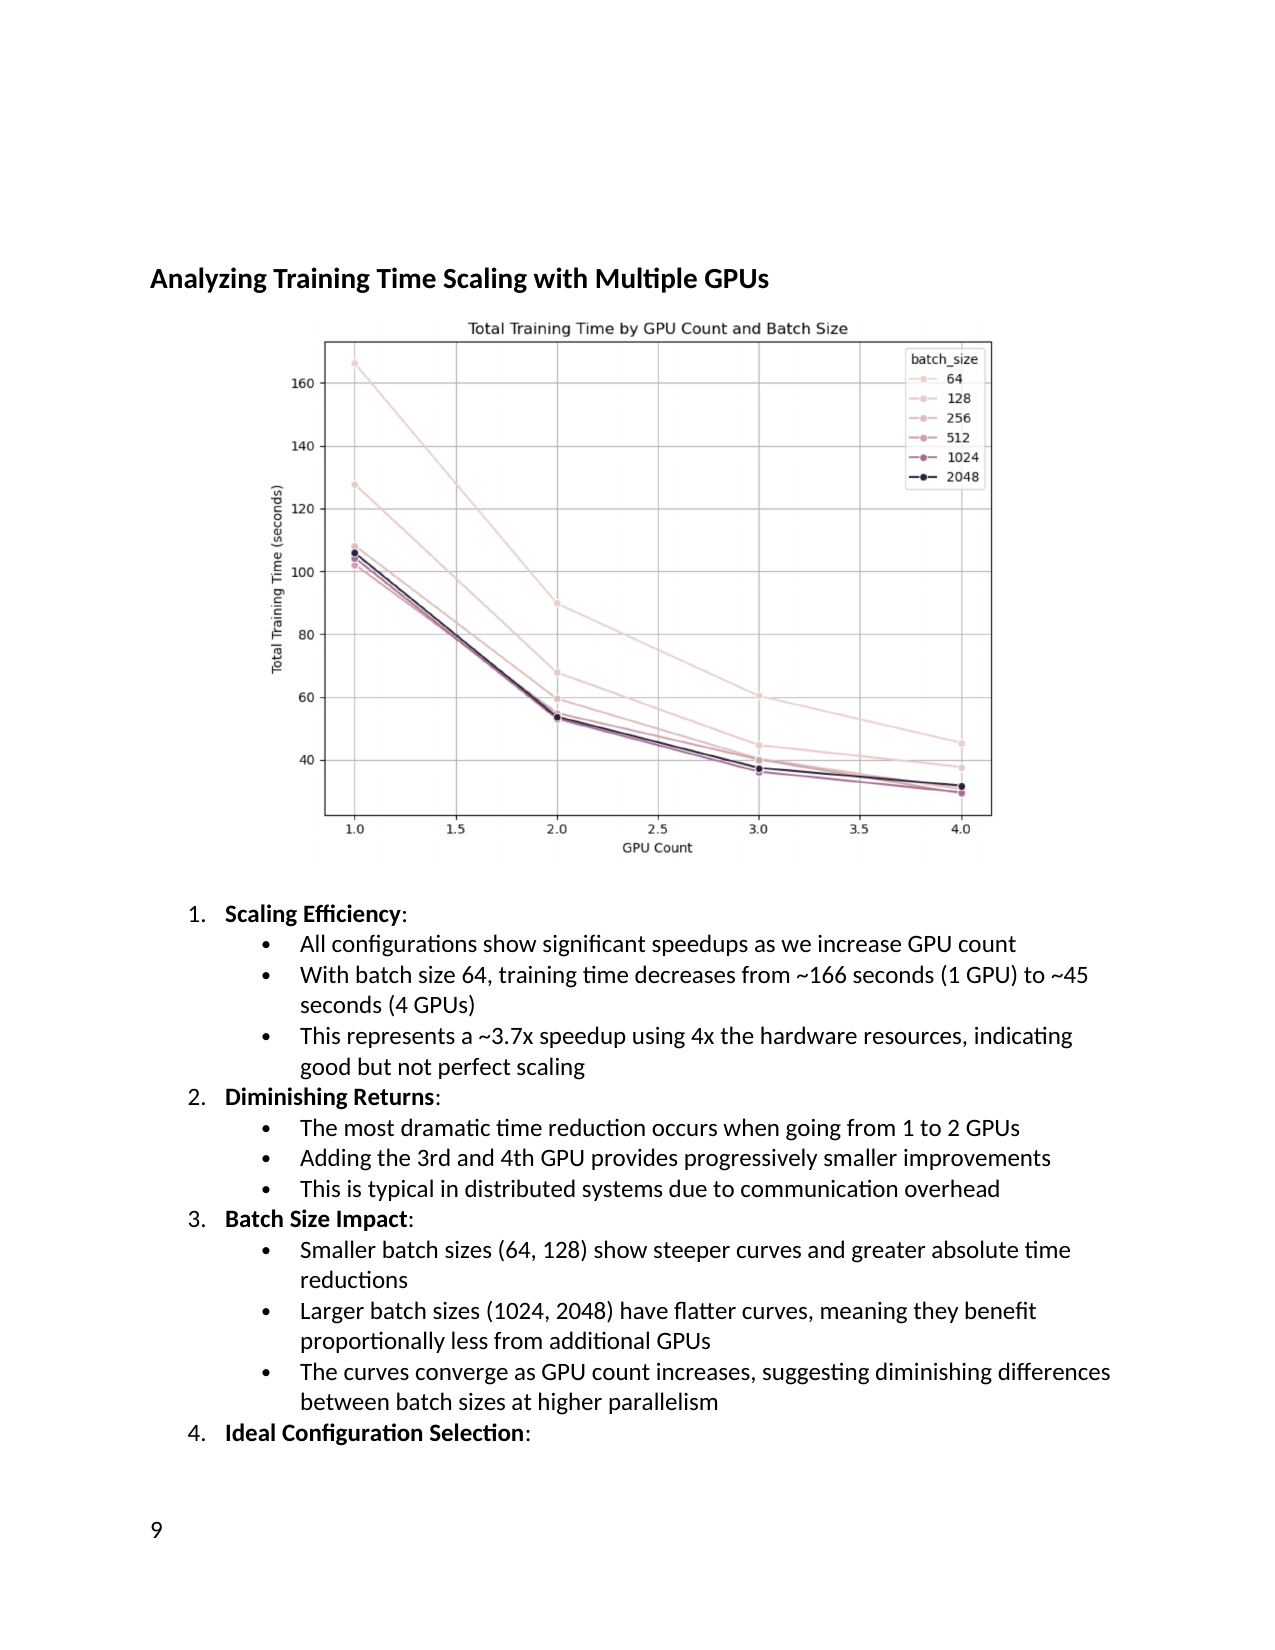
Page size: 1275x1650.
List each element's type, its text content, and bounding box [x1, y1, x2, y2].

list Diminishing Returns: [187, 1081, 1125, 1112]
list Ideal Configuration Selection: [187, 1417, 1125, 1447]
list Adding the 3rd and 4th GPU provides progressively smaller improvements [262, 1142, 1125, 1173]
picture [256, 315, 1019, 868]
list The curves converge as GPU count increases, suggesting diminishing differences between batch sizes at higher parallelism [262, 1356, 1125, 1417]
list This represents a ~3.7x speedup using 4x the hardware resources, indicating good but not perfect scaling [262, 1020, 1125, 1081]
list Smaller batch sizes (64, 128) show steeper curves and greater absolute time reductions [262, 1234, 1125, 1295]
text Analyzing Training Time Scaling with Multiple GPUs [150, 260, 1125, 296]
list With batch size 64, training time decreases from ~166 seconds (1 GPU) to ~45 seconds (4 GPUs) [262, 959, 1125, 1020]
list This is typical in distributed systems due to communication overhead [262, 1173, 1125, 1203]
list All configurations show significant speedups as we increase GPU count [262, 929, 1125, 959]
list Batch Size Impact: [187, 1203, 1125, 1234]
list The most dramatic time reduction occurs when going from 1 to 2 GPUs [262, 1112, 1125, 1142]
list Larger batch sizes (1024, 2048) have flatter curves, meaning they benefit proportionally less from additional GPUs [262, 1295, 1125, 1356]
list Scaling Efficiency: [187, 898, 1125, 929]
